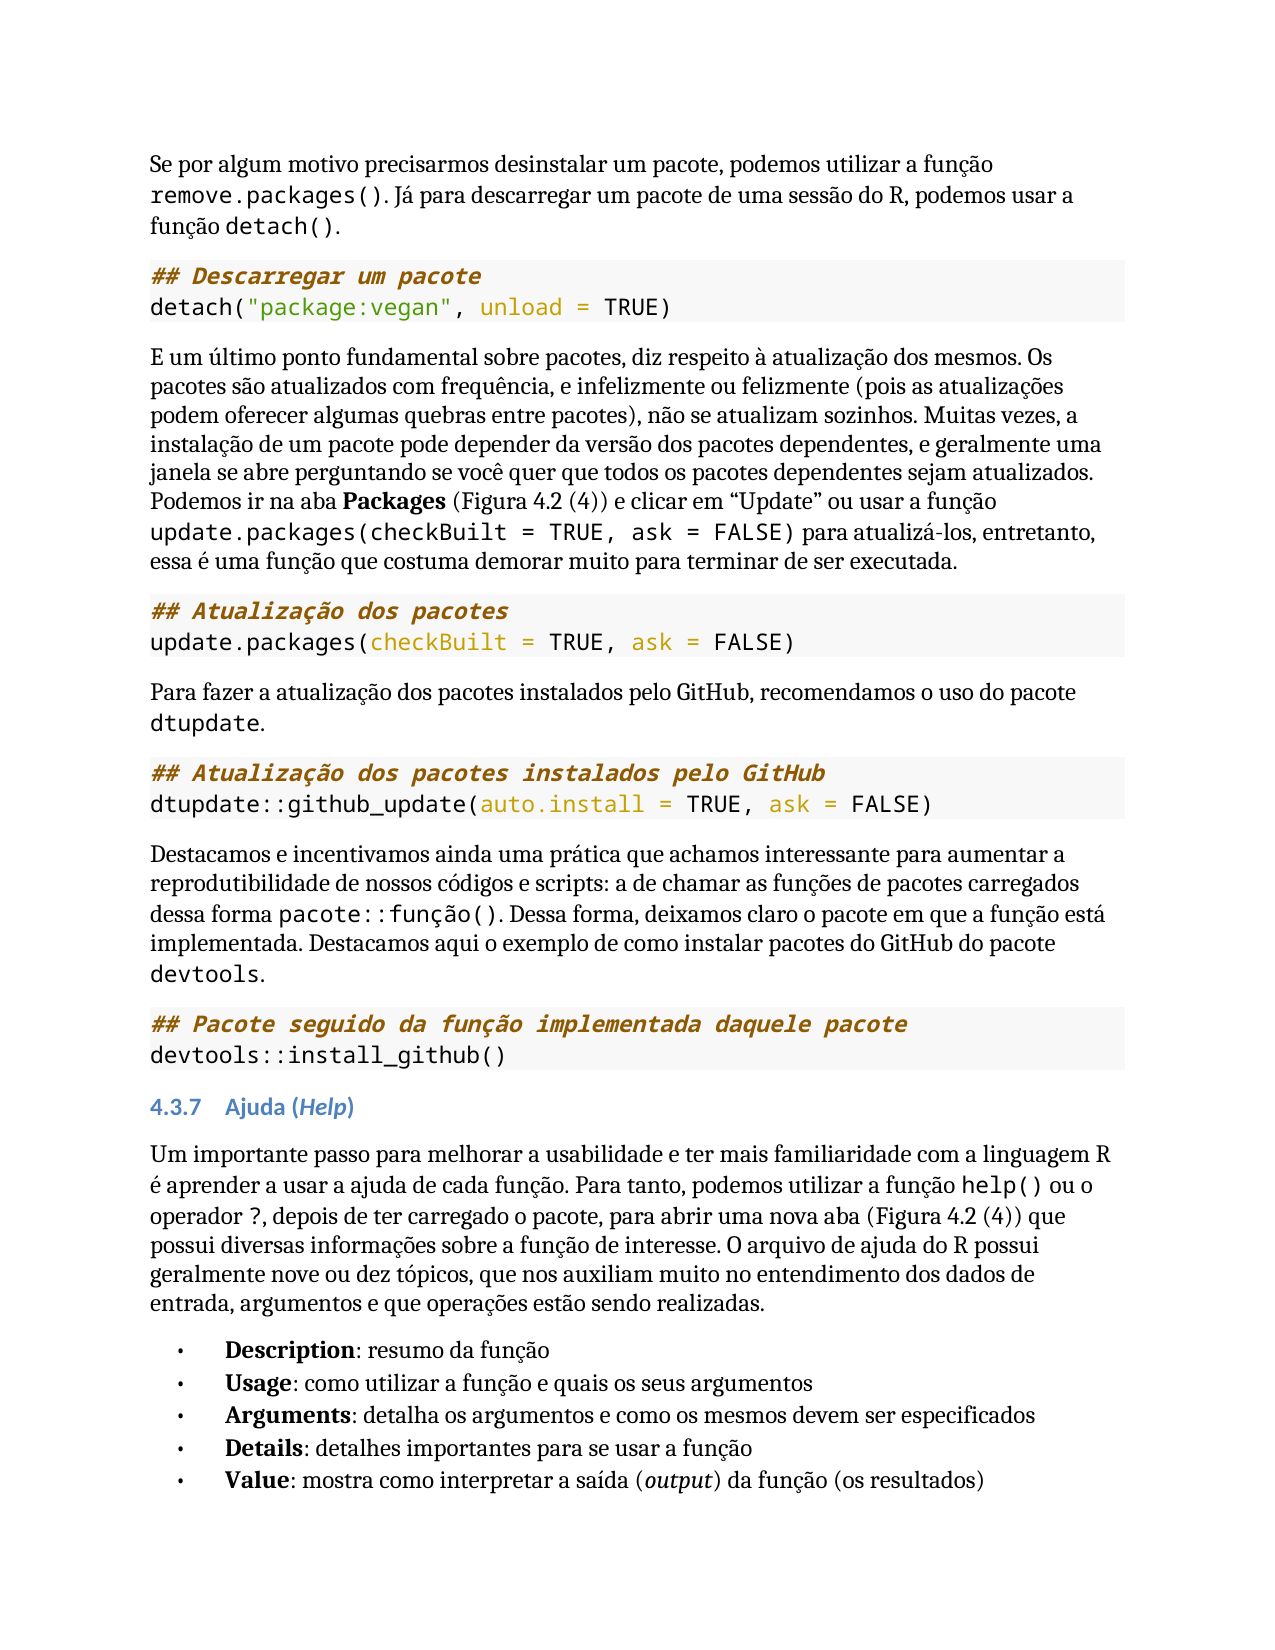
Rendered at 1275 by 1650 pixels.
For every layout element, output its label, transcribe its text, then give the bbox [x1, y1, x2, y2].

list Usage: como utilizar a função e quais os seus argumentos [175, 1369, 1125, 1398]
text ## Descarregar um pacote detach("package:vegan", unload = TRUE) [480, 260, 1125, 322]
list Arguments: detalha os argumentos e como os mesmos devem ser especificados [175, 1401, 1125, 1430]
subtitle 4.3.7 Ajuda (Help) [150, 1091, 1125, 1121]
text ## Pacote seguido da função implementada daquele pacote devtools::install_github() [150, 1007, 1125, 1070]
list Description: resumo da função [175, 1336, 1125, 1365]
text E um último ponto fundamental sobre pacotes, diz respeito à atualização dos mesmos. Os pacotes são atualizados com frequência, e infelizmente ou felizmente (pois as atualizações podem oferecer algumas quebras entre pacotes), não se atualizam sozinhos. Muitas vezes, a instalação de um pacote pode depender da versão dos pacotes dependentes, e geralmente uma janela se abre perguntando se você quer que todos os pacotes dependentes sejam atualizados. Podemos ir na aba Packages (Figura 4.2 (4)) e clicar em “Update” ou usar a função update.packages(checkBuilt = TRUE, ask = FALSE) para atualizá-los, entretanto, essa é uma função que costuma demorar muito para terminar de ser executada. [150, 343, 1125, 576]
text Destacamos e incentivamos ainda uma prática que achamos interessante para aumentar a reprodutibilidade de nossos códigos e scripts: a de chamar as funções de pacotes carregados dessa forma pacote::função(). Dessa forma, deixamos claro o pacote em que a função está implementada. Destacamos aqui o exemplo de como instalar pacotes do GitHub do pacote devtools. [150, 840, 1125, 989]
text Se por algum motivo precisarmos desinstalar um pacote, podemos utilizar a função remove.packages(). Já para descarregar um pacote de uma sessão do R, podemos usar a função detach(). [150, 150, 1125, 241]
text Um importante passo para melhorar a usabilidade e ter mais familiaridade com a linguagem R é aprender a usar a ajuda de cada função. Para tanto, podemos utilizar a função help() ou o operador ?, depois de ter carregado o pacote, para abrir uma nova aba (Figura 4.2 (4)) que possui diversas informações sobre a função de interesse. O arquivo de ajuda do R possui geralmente nove ou dez tópicos, que nos auxiliam muito no entendimento dos dados de entrada, argumentos e que operações estão sendo realizadas. [150, 1140, 1125, 1318]
list Value: mostra como interpretar a saída (output) da função (os resultados) [175, 1466, 1125, 1495]
text ## Atualização dos pacotes instalados pelo GitHub dtupdate::github_update(auto.install = TRUE, ask = FALSE) [824, 757, 1125, 819]
text Para fazer a atualização dos pacotes instalados pelo GitHub, recomendamos o uso do pacote dtupdate. [150, 678, 1125, 738]
list Details: detalhes importantes para se usar a função [175, 1434, 1125, 1463]
text ## Atualização dos pacotes update.packages(checkBuilt = TRUE, ask = FALSE) [150, 594, 1125, 657]
